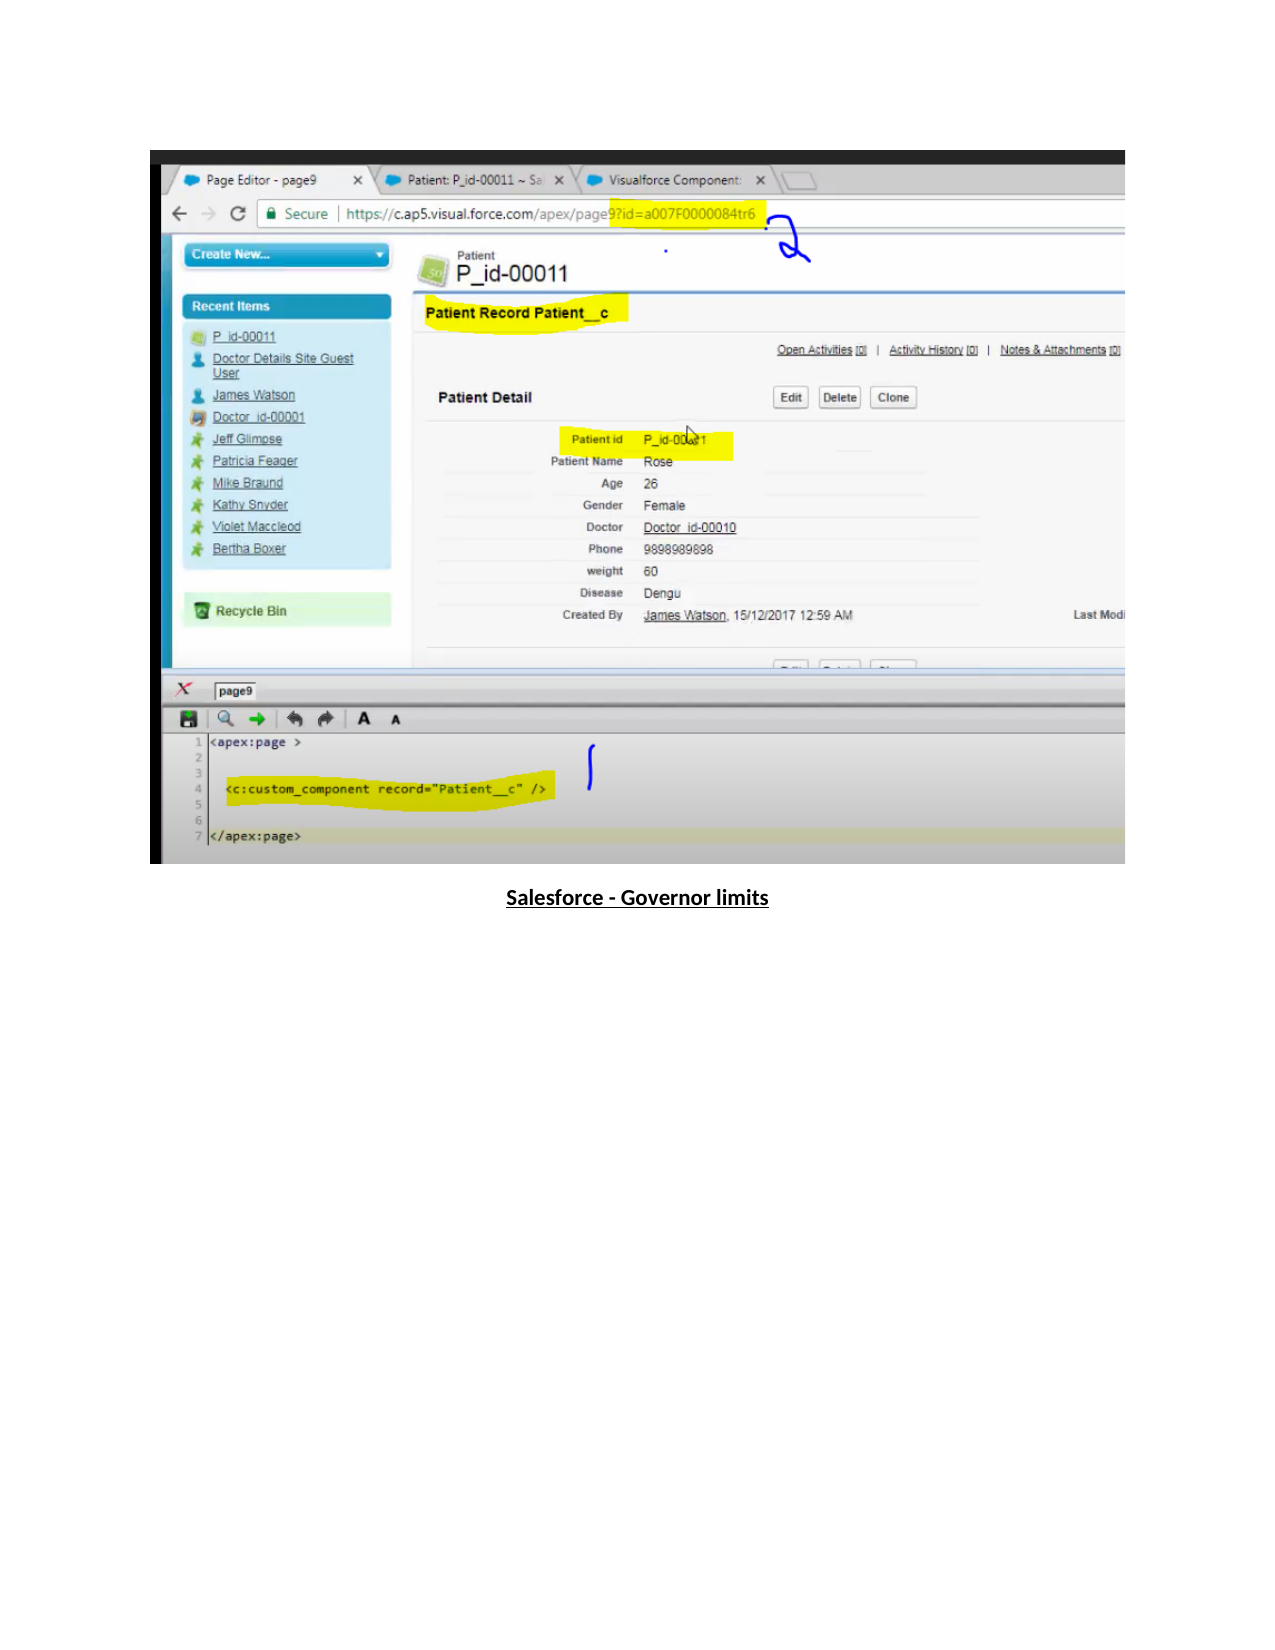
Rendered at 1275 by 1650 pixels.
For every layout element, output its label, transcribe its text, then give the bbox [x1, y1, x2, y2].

text Salesforce - Governor limits [150, 883, 1125, 911]
picture [150, 150, 1125, 864]
